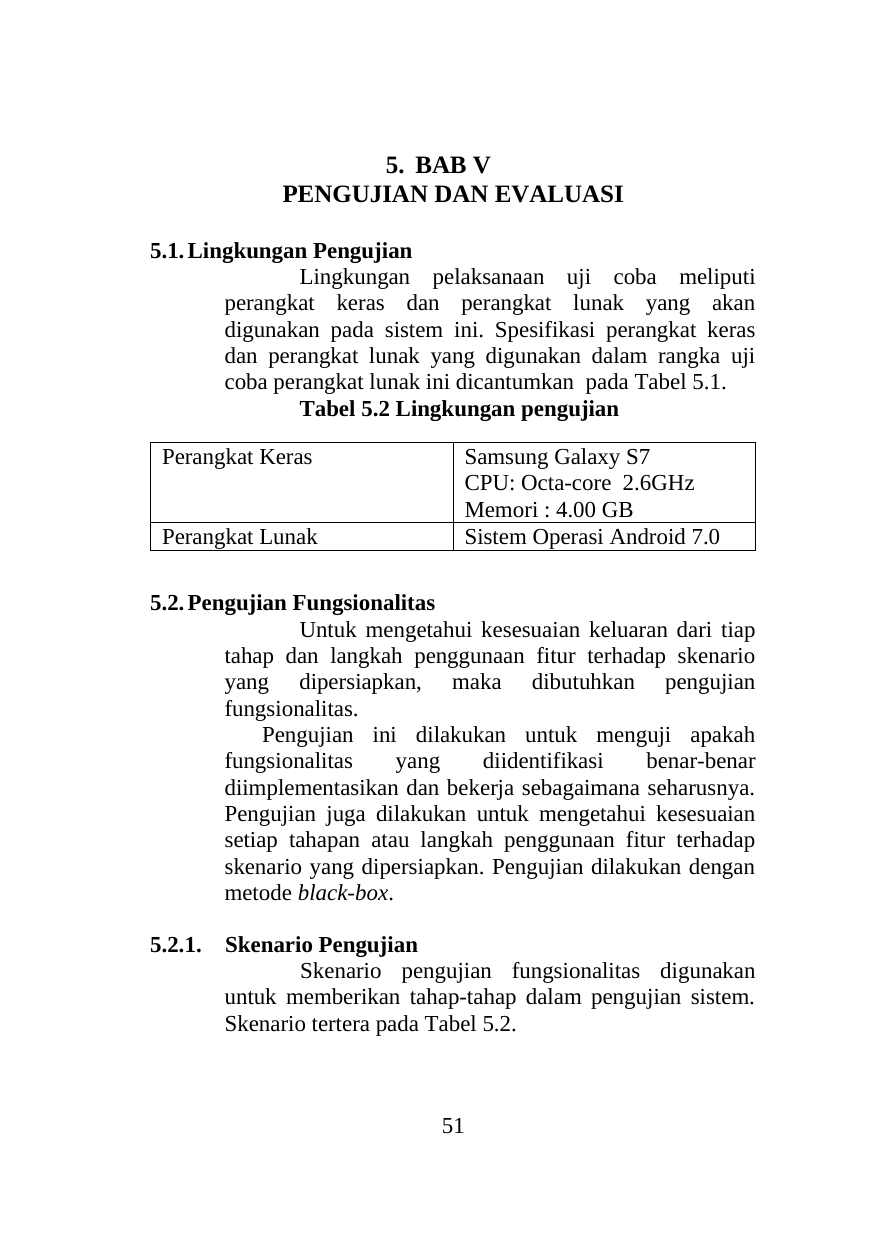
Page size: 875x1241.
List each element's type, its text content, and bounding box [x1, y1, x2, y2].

table_header Perangkat Keras [151, 443, 453, 522]
subtitle BAB V PENGUJIAN DAN EVALUASI [120, 150, 756, 207]
table_header Samsung Galaxy S7 CPU: Octa-core 2.6GHz Memori : 4.00 GB [454, 443, 755, 522]
table_cell Perangkat Lunak [151, 523, 453, 549]
subtitle Lingkungan Pengujian [150, 237, 756, 263]
text Untuk mengetahui kesesuaian keluaran dari tiap tahap dan langkah penggunaan fitur terhadap skenario yang dipersiapkan, maka dibutuhkan pengujian fungsionalitas. [224, 616, 756, 721]
text Lingkungan pelaksanaan uji coba meliputi perangkat keras dan perangkat lunak yang akan digunakan pada sistem ini. Spesifikasi perangkat keras dan perangkat lunak yang digunakan dalam rangka uji coba perangkat lunak ini dicantumkan pada Tabel 5.1. [224, 263, 756, 395]
subtitle Skenario Pengujian [150, 931, 756, 957]
text Pengujian ini dilakukan untuk menguji apakah fungsionalitas yang diidentifikasi benar-benar diimplementasikan dan bekerja sebagaimana seharusnya. Pengujian juga dilakukan untuk mengetahui kesesuaian setiap tahapan atau langkah penggunaan fitur terhadap skenario yang dipersiapkan. Pengujian dilakukan dengan metode black-box. [224, 721, 756, 906]
subtitle Pengujian Fungsionalitas [150, 589, 756, 616]
table_cell Sistem Operasi Android 7.0 [454, 523, 755, 549]
text Skenario pengujian fungsionalitas digunakan untuk memberikan tahap-tahap dalam pengujian sistem. Skenario tertera pada Tabel 5.2. [224, 957, 756, 1036]
